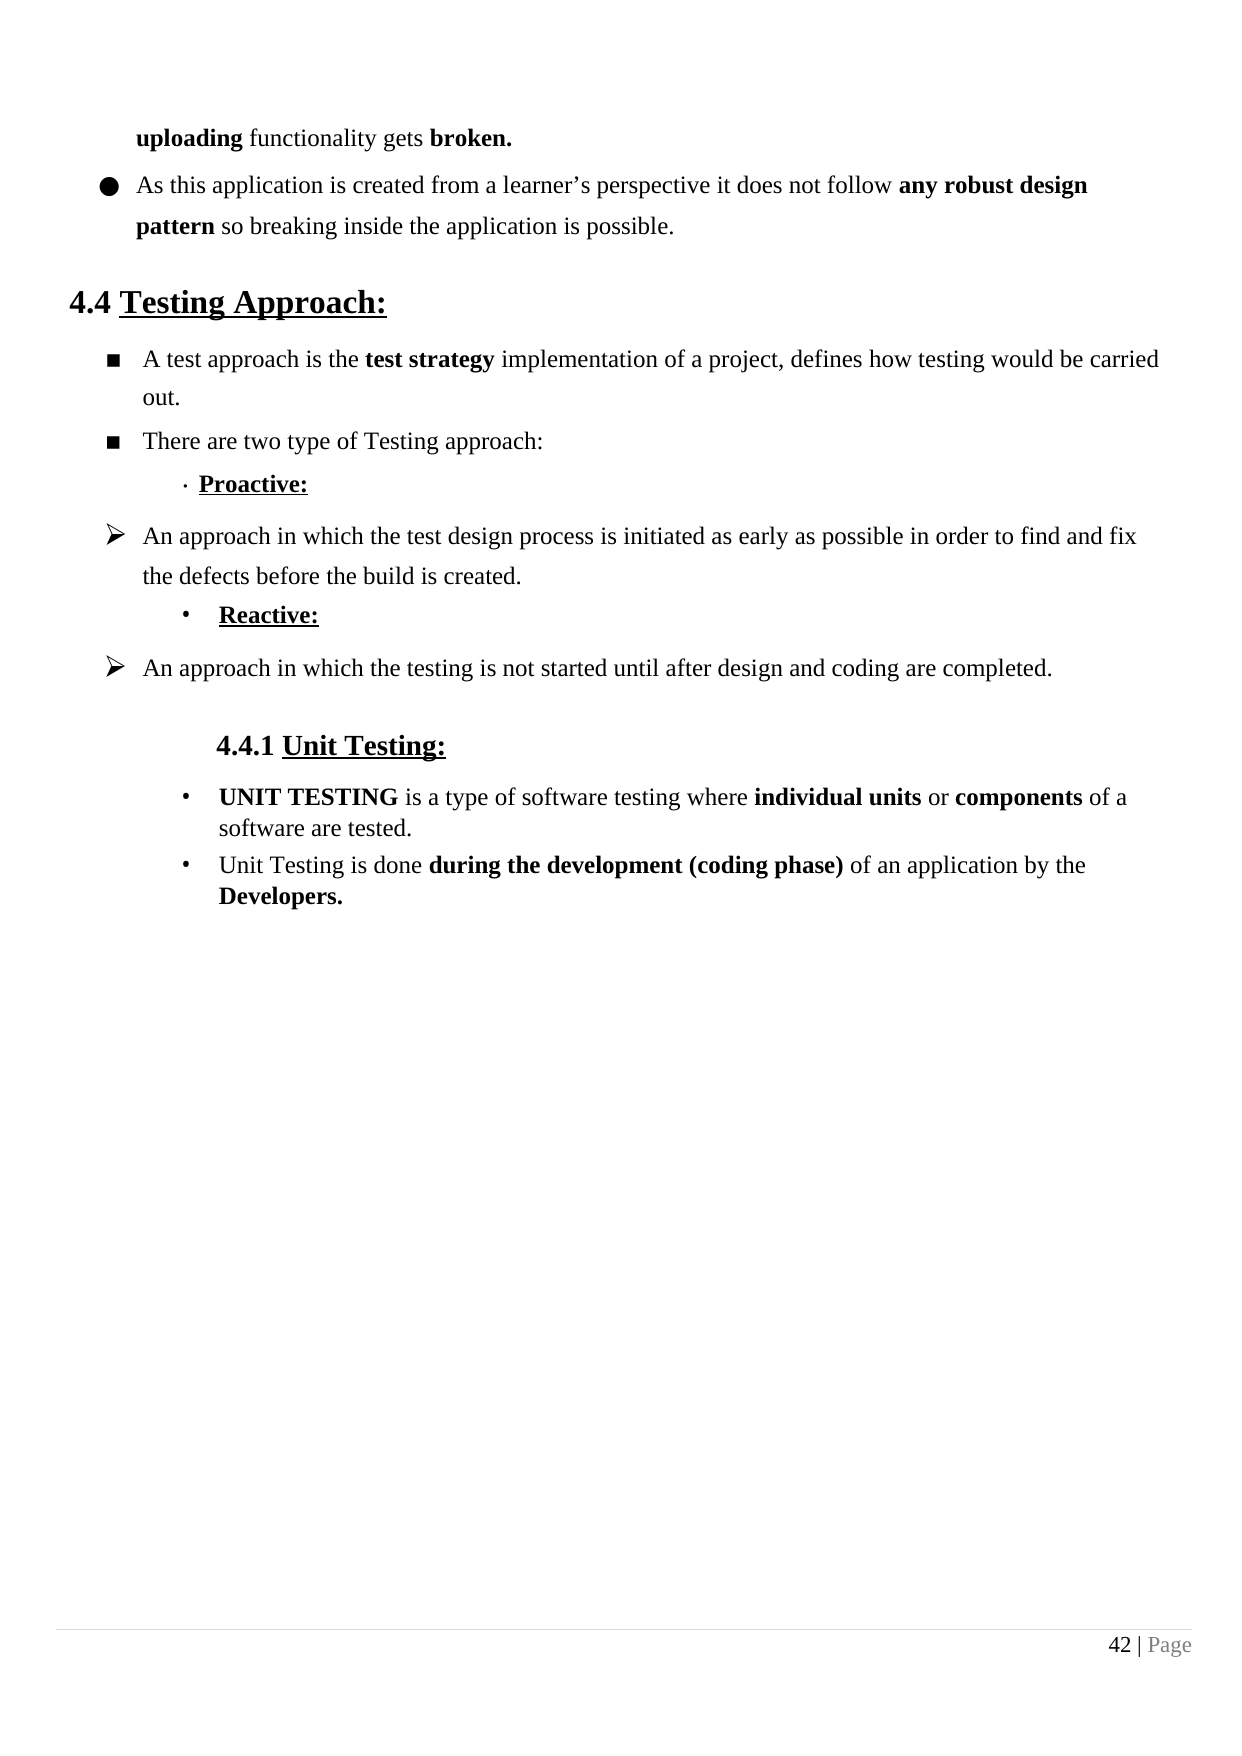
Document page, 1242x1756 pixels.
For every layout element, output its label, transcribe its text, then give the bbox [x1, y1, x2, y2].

list There are two type of Testing approach: [104, 413, 1192, 464]
subtitle Reactive: [181, 597, 1192, 631]
subtitle Testing Approach: [69, 282, 1192, 321]
list UNIT TESTING is a type of software testing where individual units or components of a software are tested. [181, 778, 1128, 842]
list As this application is created from a learner’s perspective it does not follow any robust design pattern so breaking inside the application is possible. [98, 156, 1088, 240]
text Developers. [219, 881, 1192, 910]
subtitle 4.4.1 Unit Testing: [168, 728, 1192, 761]
list An approach in which the testing is not started until after design and coding are completed. [104, 633, 1192, 693]
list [98, 123, 1099, 152]
subtitle Proactive: [181, 469, 1192, 498]
list An approach in which the test design process is initiated as early as possible in order to find and fix the defects before the build is created. [105, 501, 1137, 590]
list Unit Testing is done during the development (coding phase) of an application by the [181, 846, 1192, 880]
list A test approach is the test strategy implementation of a project, defines how testing would be carried out. [105, 330, 1159, 411]
